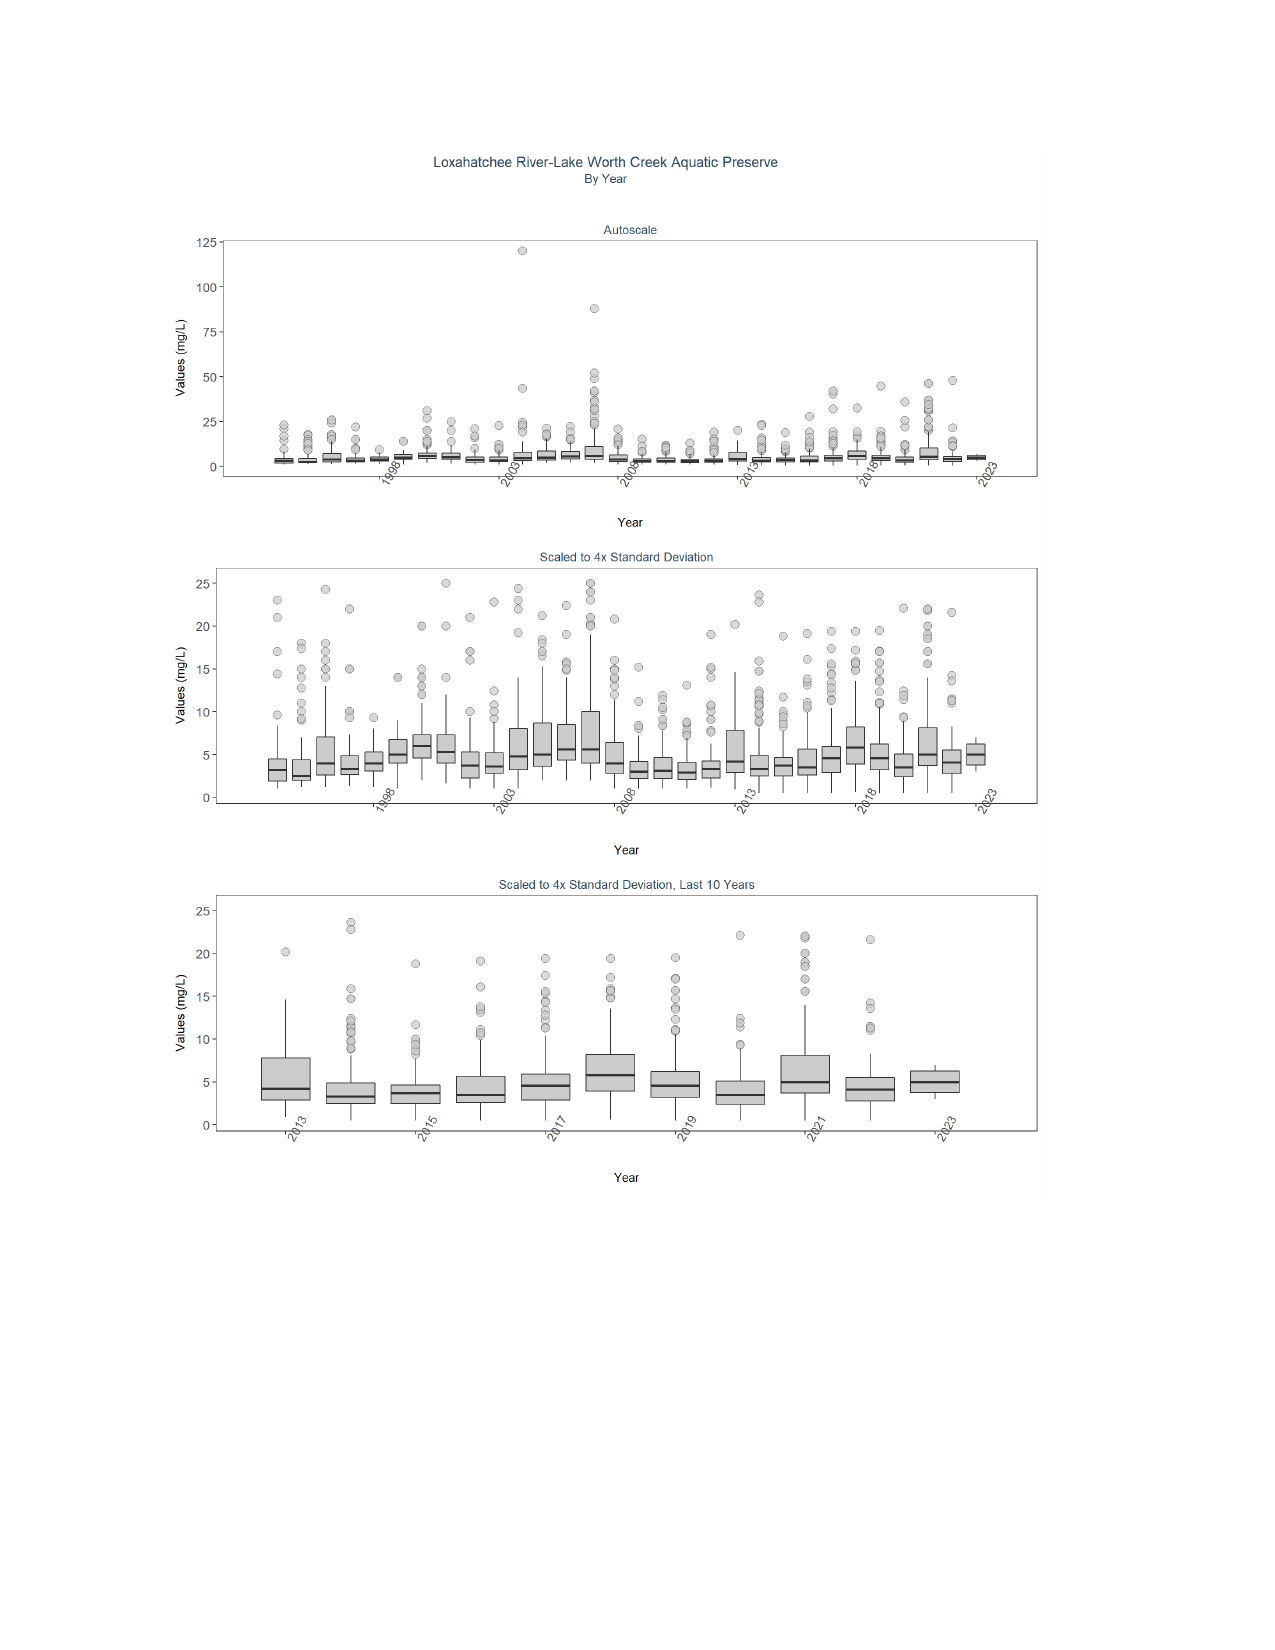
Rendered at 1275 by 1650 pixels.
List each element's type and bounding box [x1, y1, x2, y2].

picture [168, 150, 1044, 1200]
